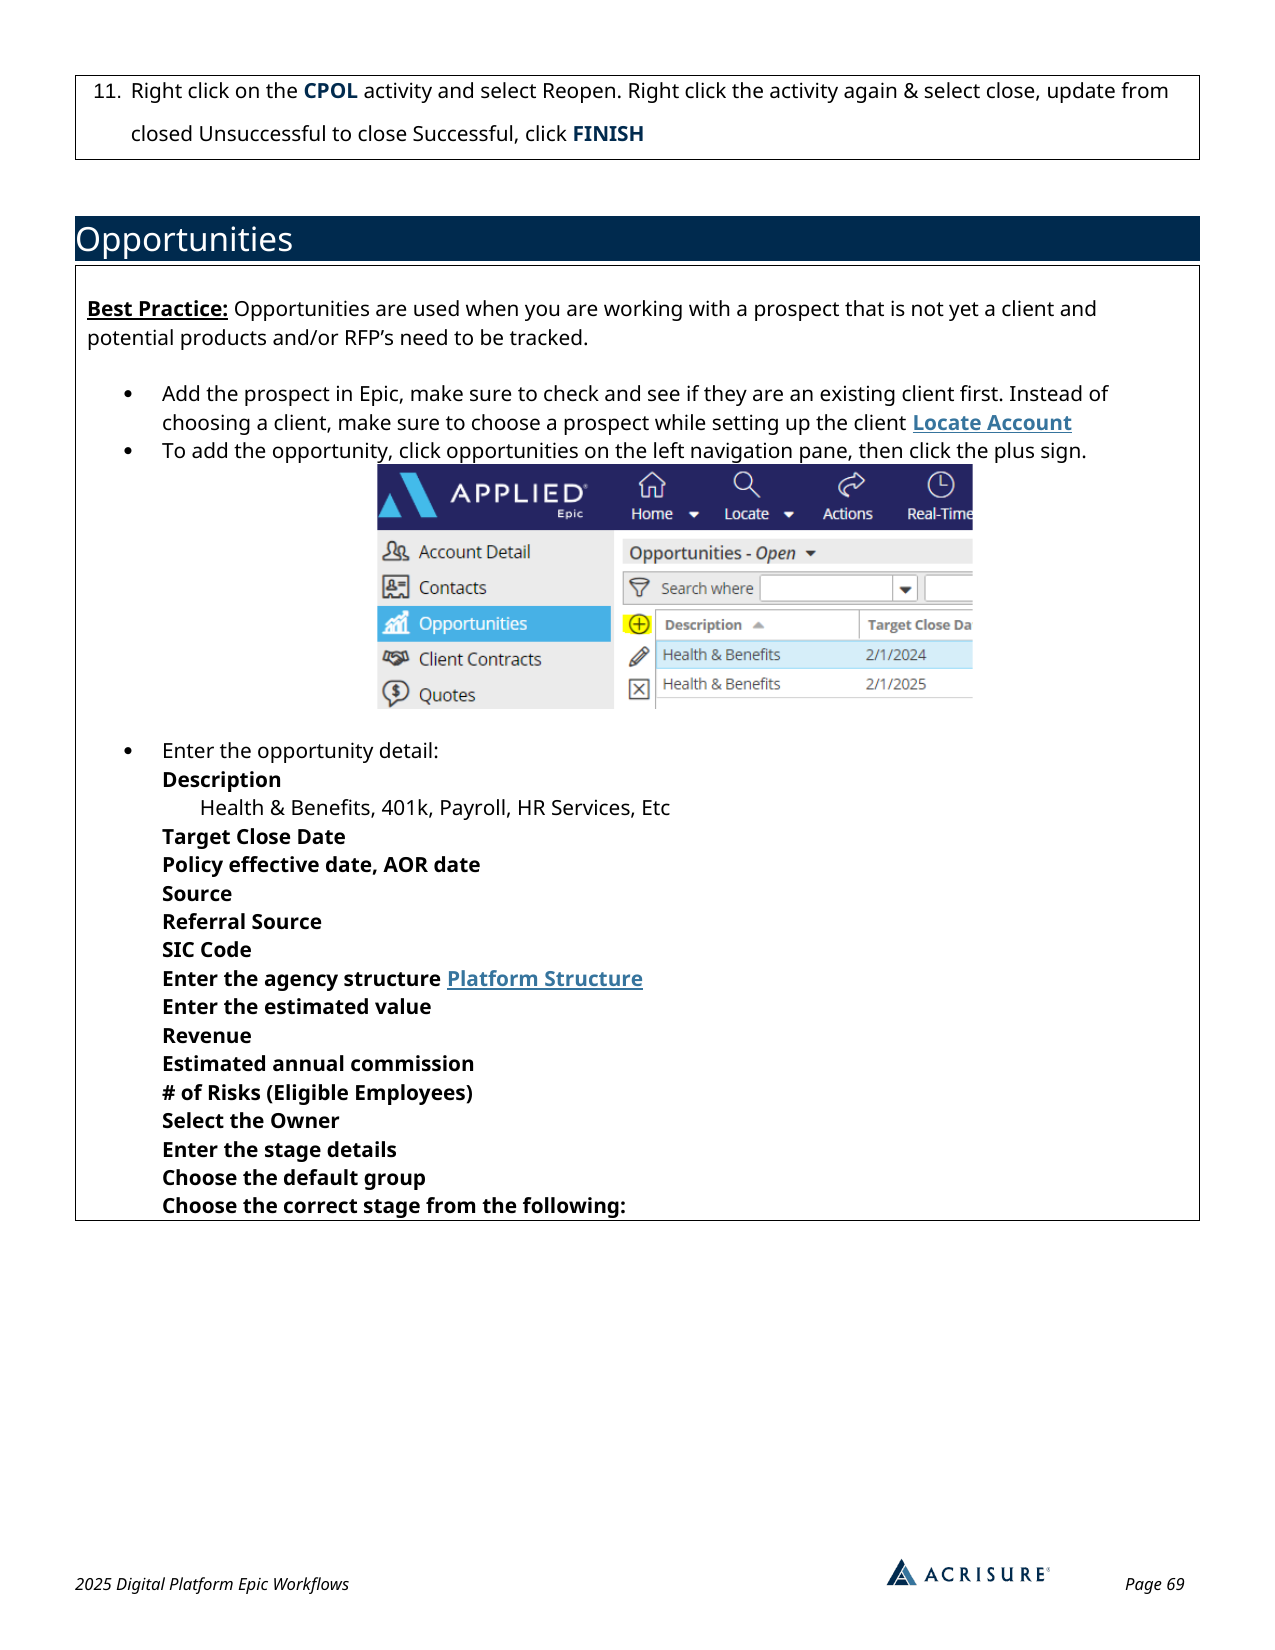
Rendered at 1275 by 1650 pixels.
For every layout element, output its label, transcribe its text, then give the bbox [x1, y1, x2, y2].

subtitle Opportunities [75, 216, 1200, 261]
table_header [76, 76, 1199, 159]
picture [885, 1555, 1050, 1591]
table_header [76, 266, 1199, 1220]
picture [377, 464, 973, 709]
